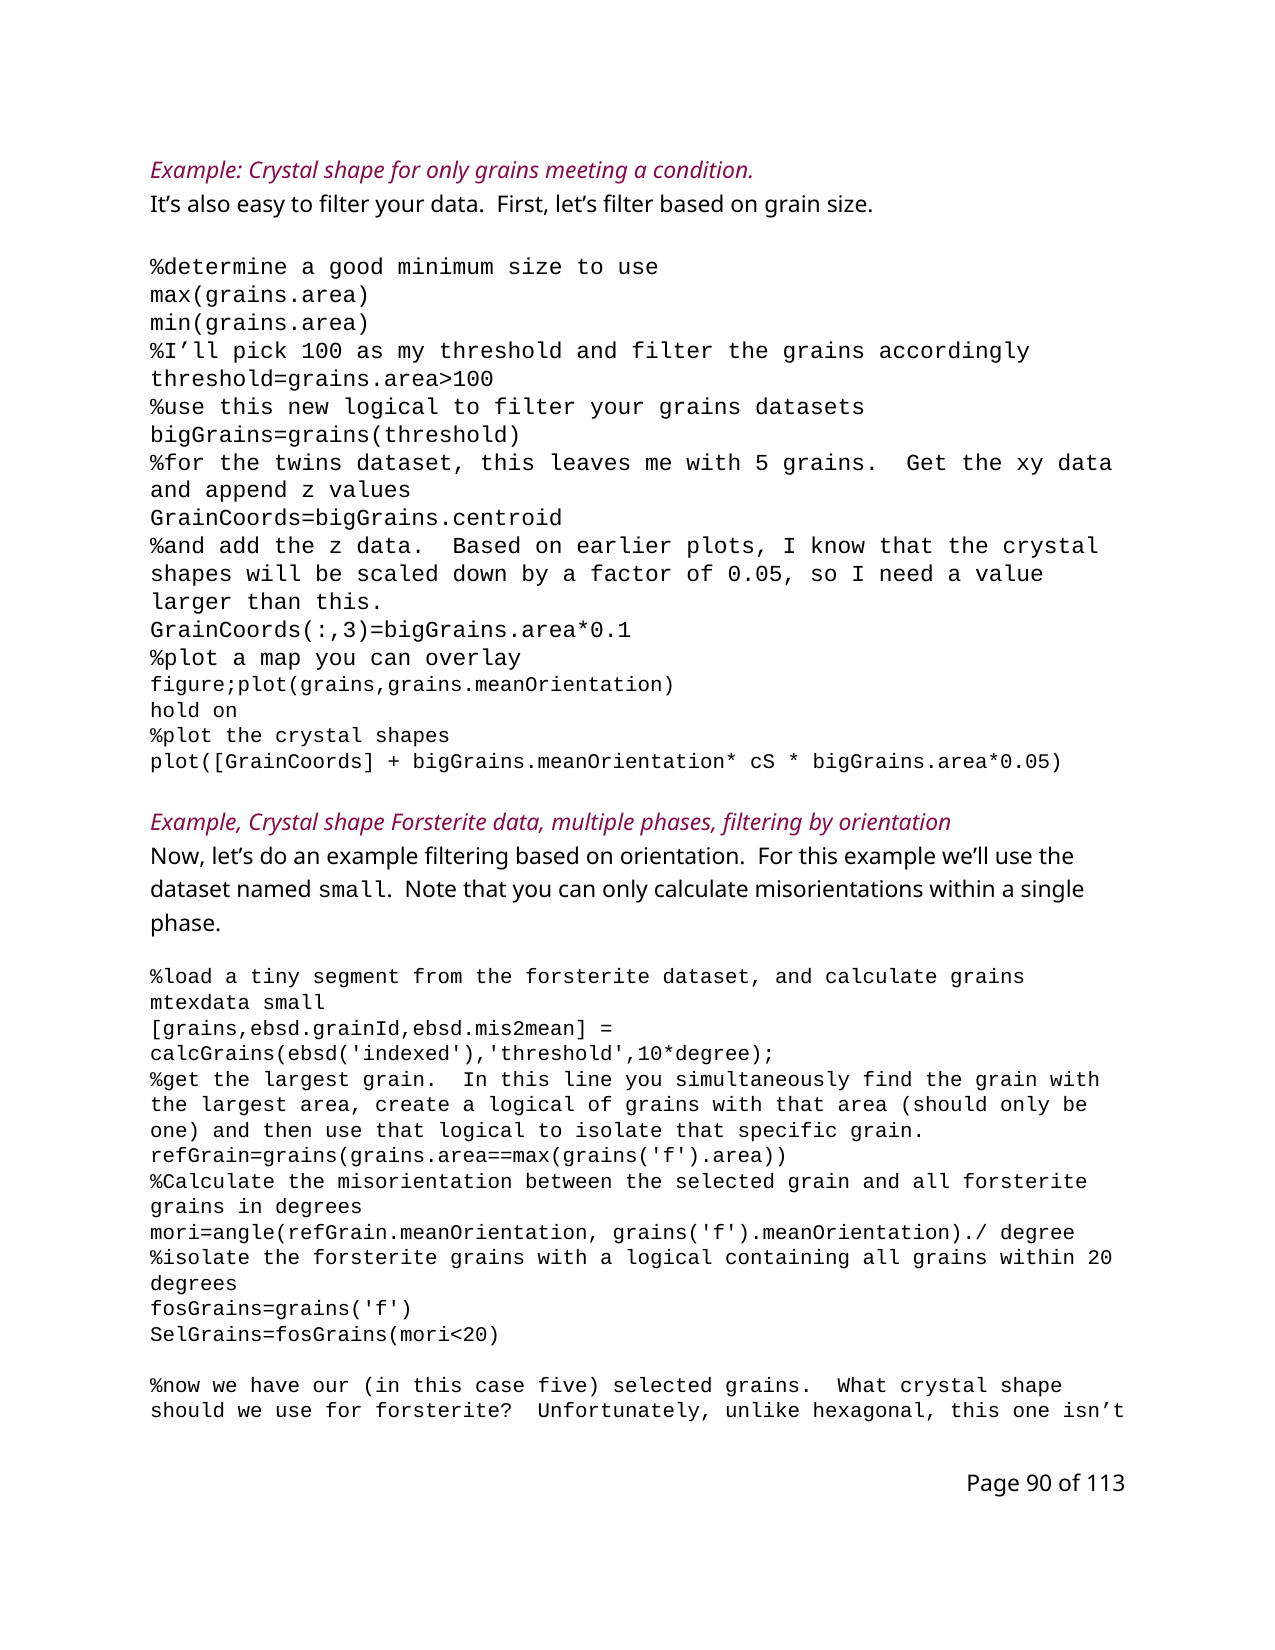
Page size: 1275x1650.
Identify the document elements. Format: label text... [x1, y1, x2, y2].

text %isolate the forsterite grains with a logical containing all grains within 20 degrees [150, 1247, 1125, 1296]
text %get the largest grain. In this line you simultaneously find the grain with the largest area, create a logical of grains with that area (should only be one) and then use that logical to isolate that specific grain. [150, 1069, 1125, 1143]
text GrainCoords=bigGrains.centroid [150, 507, 1125, 533]
subtitle Example, Crystal shape Forsterite data, multiple phases, filtering by orientation [150, 806, 1125, 837]
text fosGrains=grains('f') [150, 1298, 1125, 1322]
text min(grains.area) [150, 311, 1125, 337]
text %use this new logical to filter your grains datasets [150, 395, 1125, 421]
text It’s also easy to filter your data. First, let’s filter based on grain size. [150, 188, 1125, 219]
text %I’ll pick 100 as my threshold and filter the grains accordingly [150, 339, 1125, 365]
text hold on [150, 700, 1125, 723]
text SelGrains=fosGrains(mori<20) [150, 1324, 1125, 1347]
text %for the twins dataset, this leaves me with 5 grains. Get the xy data and append z values [150, 451, 1125, 505]
text bigGrains=grains(threshold) [150, 423, 1125, 449]
text Now, let’s do an example filtering based on orientation. For this example we’ll use the dataset named small. Note that you can only calculate misorientations within a single phase. [150, 840, 1125, 938]
text threshold=grains.area>100 [150, 367, 1125, 393]
text [grains,ebsd.grainId,ebsd.mis2mean] = calcGrains(ebsd('indexed'),'threshold',10*degree); [150, 1018, 1125, 1067]
text %load a tiny segment from the forsterite dataset, and calculate grains [150, 967, 1125, 990]
text %determine a good minimum size to use [150, 255, 1125, 281]
subtitle Example: Crystal shape for only grains meeting a condition. [150, 154, 1125, 185]
text %plot a map you can overlay [150, 646, 1125, 672]
text mtexdata small [150, 992, 1125, 1016]
text max(grains.area) [150, 283, 1125, 309]
text GrainCoords(:,3)=bigGrains.area*0.1 [150, 618, 1125, 644]
text figure;plot(grains,grains.meanOrientation) [150, 674, 1125, 698]
text %plot the crystal shapes [150, 725, 1125, 749]
text %Calculate the misorientation between the selected grain and all forsterite grains in degrees [150, 1171, 1125, 1220]
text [150, 1375, 1125, 1424]
text mori=angle(refGrain.meanOrientation, grains('f').meanOrientation)./ degree [150, 1222, 1125, 1245]
text plot([GrainCoords] + bigGrains.meanOrientation* cS * bigGrains.area*0.05) [150, 751, 1125, 774]
text %and add the z data. Based on earlier plots, I know that the crystal shapes will be scaled down by a factor of 0.05, so I need a value larger than this. [150, 534, 1125, 616]
text refGrain=grains(grains.area==max(grains('f').area)) [150, 1145, 1125, 1169]
